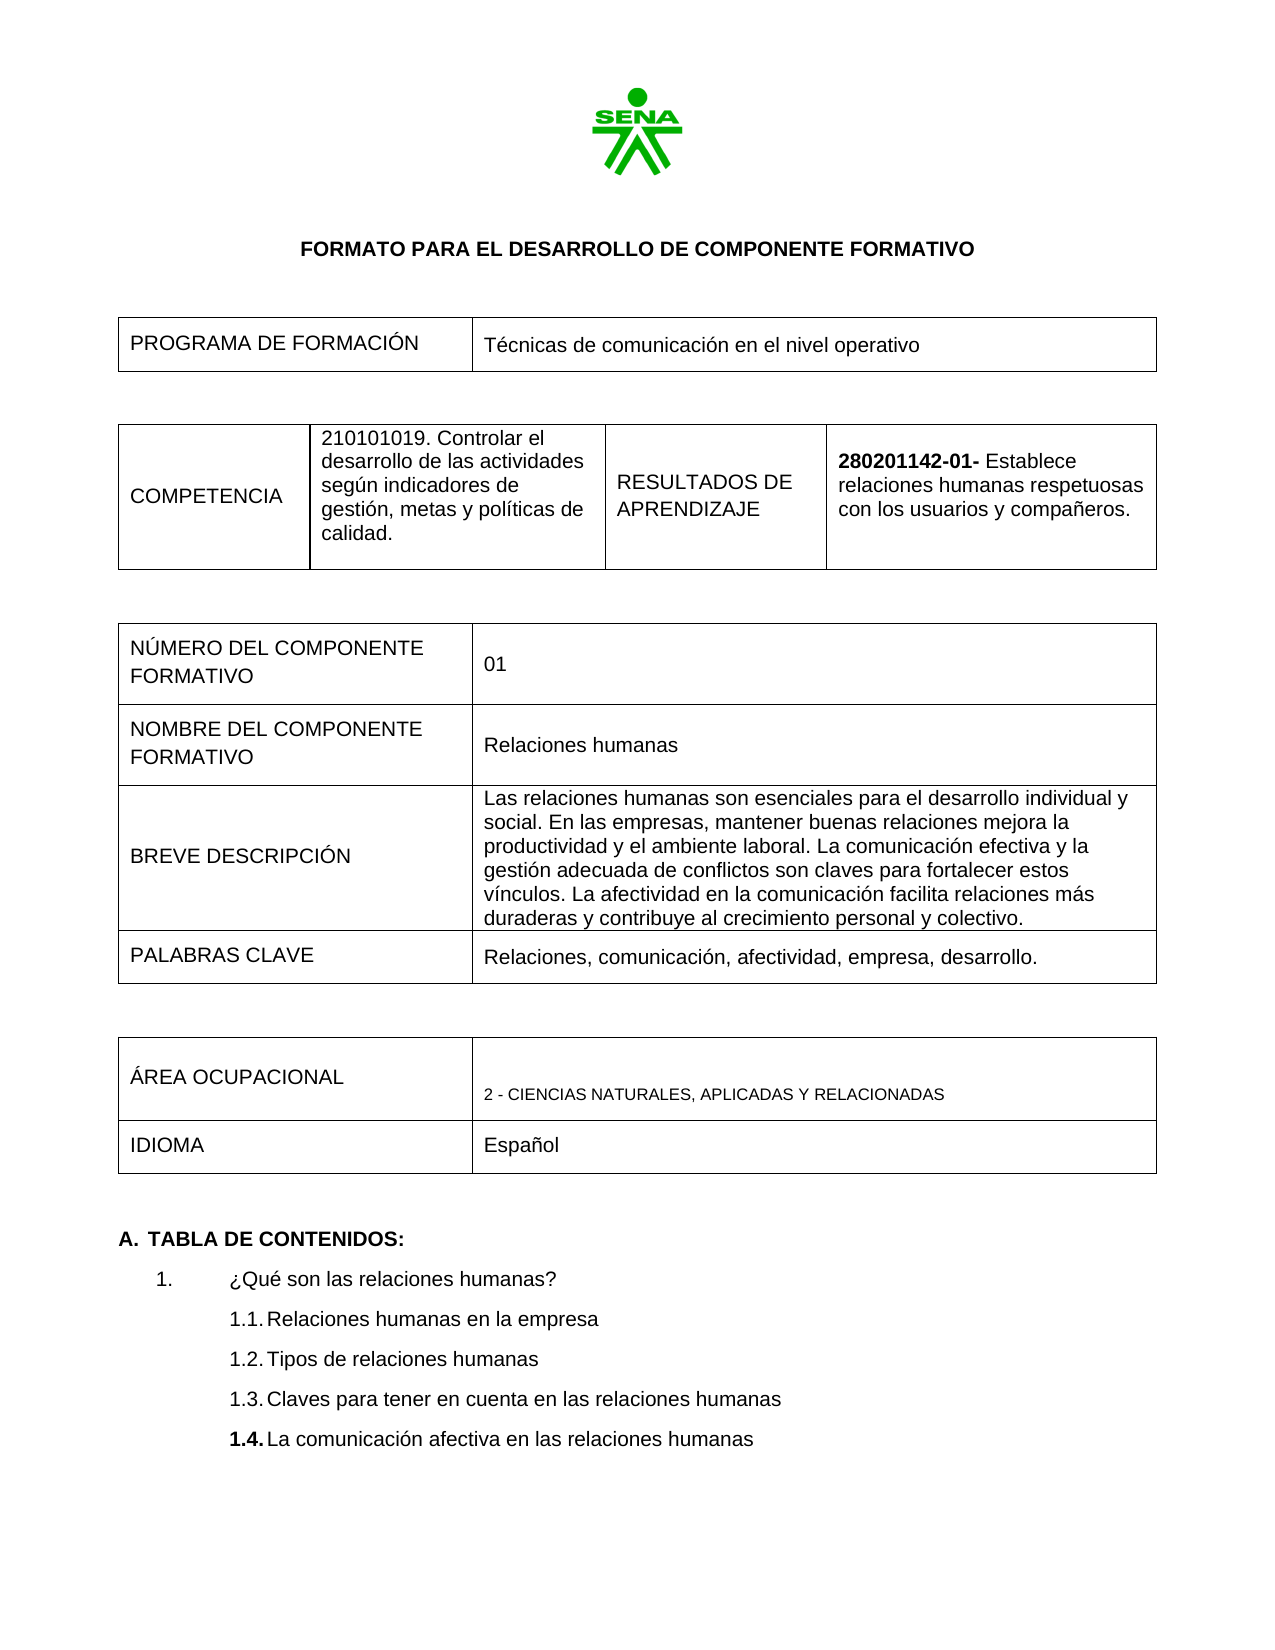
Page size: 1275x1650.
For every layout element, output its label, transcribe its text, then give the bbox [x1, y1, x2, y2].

table_cell Las relaciones humanas son esenciales para el desarrollo individual y social. En las empresas, mantener buenas relaciones mejora la productividad y el ambiente laboral. La comunicación efectiva y la gestión adecuada de conflictos son claves para fortalecer estos vínculos. La afectividad en la comunicación facilita relaciones más duraderas y contribuye al crecimiento personal y colectivo. [473, 786, 1156, 929]
table_header 01 [473, 624, 1156, 704]
table_cell Relaciones, comunicación, afectividad, empresa, desarrollo. [473, 931, 1156, 983]
table_cell IDIOMA [119, 1121, 472, 1173]
table_cell Español [473, 1121, 1156, 1173]
table_header COMPETENCIA [119, 425, 309, 569]
table_header PROGRAMA DE FORMACIÓN [119, 318, 472, 371]
table_header 280201142-01- Establece relaciones humanas respetuosas con los usuarios y compañeros. [827, 425, 1156, 569]
list Tipos de relaciones humanas [229, 1347, 1157, 1371]
table_header Técnicas de comunicación en el nivel operativo [473, 318, 1156, 371]
list Claves para tener en cuenta en las relaciones humanas [229, 1387, 1157, 1411]
text FORMATO PARA EL DESARROLLO DE COMPONENTE FORMATIVO [118, 237, 1157, 261]
table_cell BREVE DESCRIPCIÓN [119, 786, 472, 929]
table_cell NOMBRE DEL COMPONENTE FORMATIVO [119, 705, 472, 785]
table_header RESULTADOS DE APRENDIZAJE [606, 425, 826, 569]
table_cell PALABRAS CLAVE [119, 931, 472, 983]
table_header NÚMERO DEL COMPONENTE FORMATIVO [119, 624, 472, 704]
list ¿Qué son las relaciones humanas? [156, 1267, 1157, 1291]
list Relaciones humanas en la empresa [229, 1307, 1157, 1331]
list TABLA DE CONTENIDOS: [118, 1227, 1157, 1251]
table_header 210101019. Controlar el desarrollo de las actividades según indicadores de gestión, metas y políticas de calidad. [311, 425, 605, 569]
table_cell Relaciones humanas [473, 705, 1156, 785]
list La comunicación afectiva en las relaciones humanas [229, 1427, 1157, 1451]
table_header 2 - CIENCIAS NATURALES, APLICADAS Y RELACIONADAS [473, 1038, 1156, 1120]
picture [592, 87, 683, 176]
table_header ÁREA OCUPACIONAL [119, 1038, 472, 1120]
